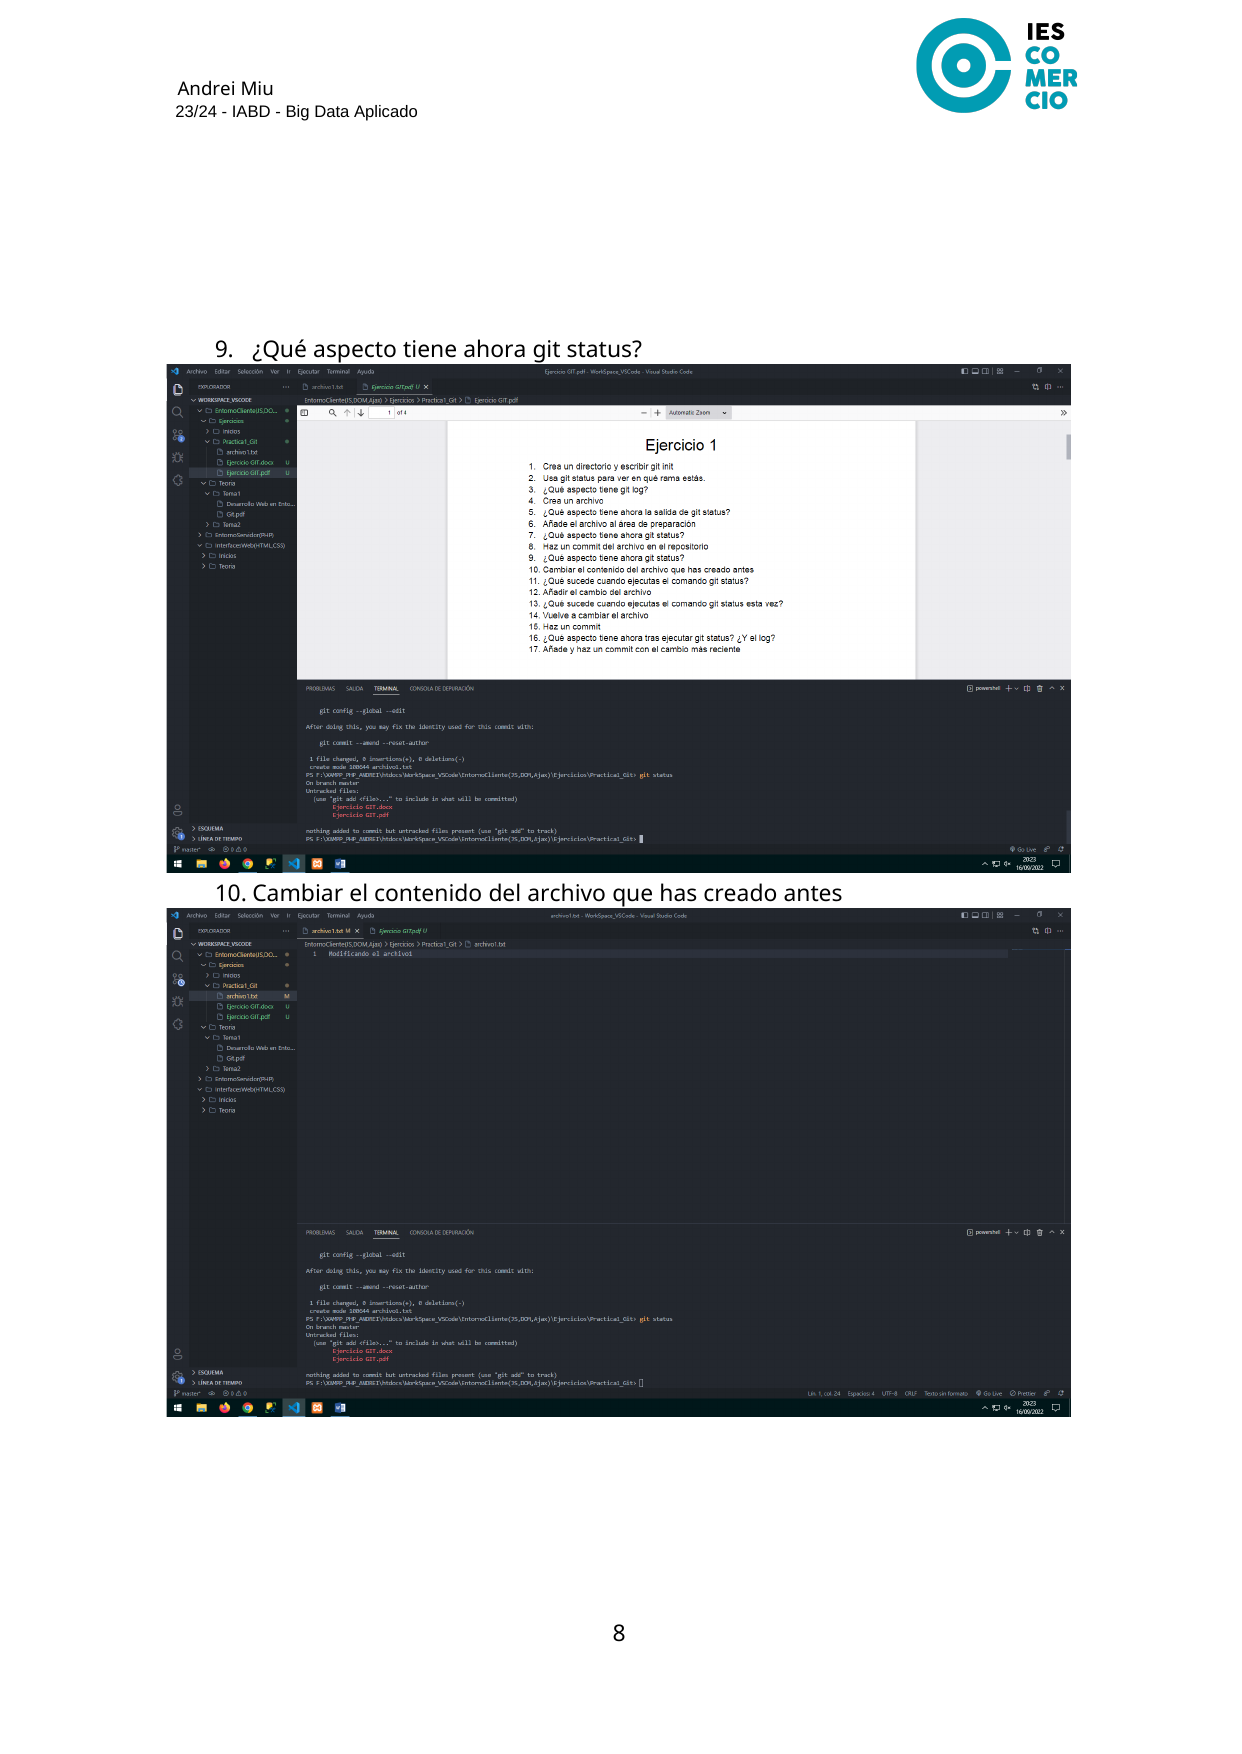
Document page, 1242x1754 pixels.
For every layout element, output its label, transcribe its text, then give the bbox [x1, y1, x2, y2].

picture [916, 18, 1078, 113]
list ¿Qué aspecto tiene ahora git status? [214, 333, 1071, 364]
picture [166, 908, 1071, 1417]
list Cambiar el contenido del archivo que has creado antes [214, 877, 1071, 908]
picture [166, 364, 1071, 873]
